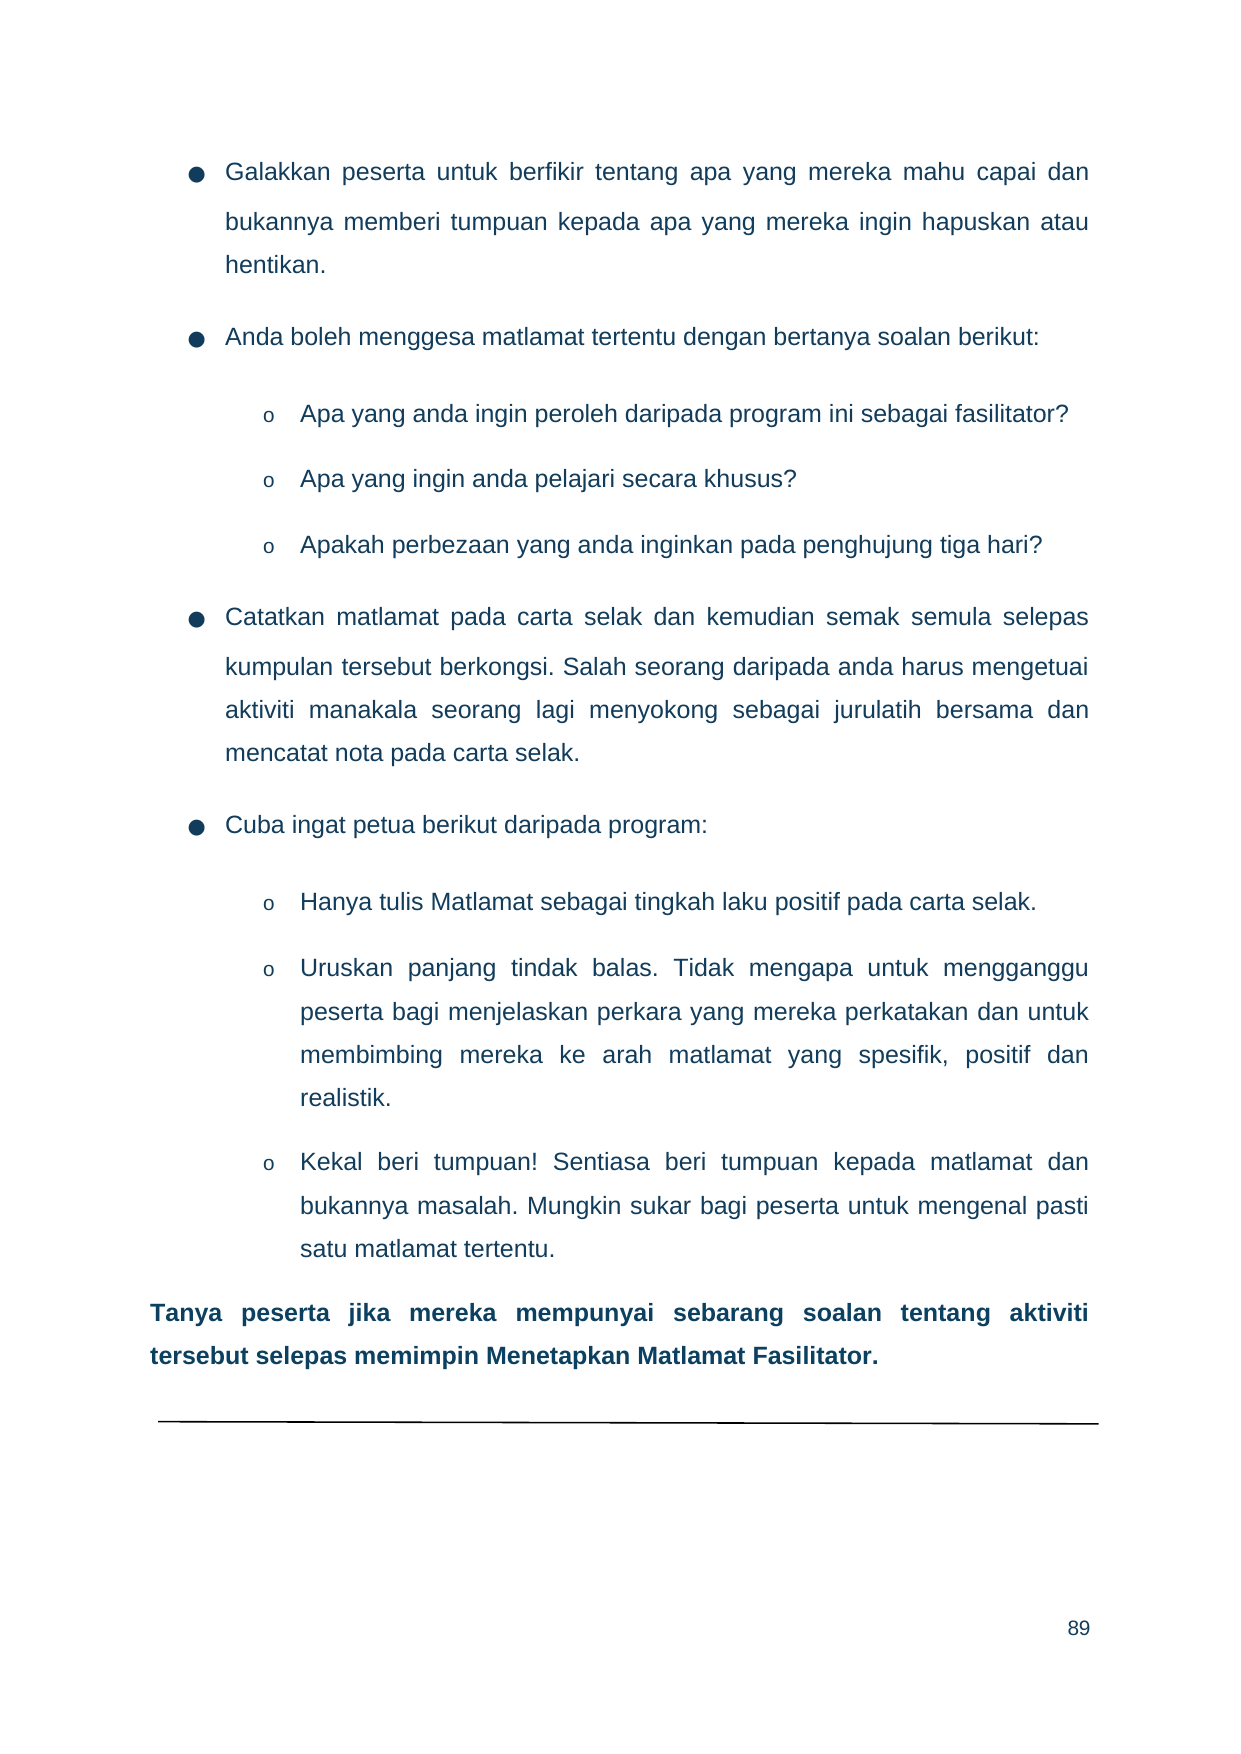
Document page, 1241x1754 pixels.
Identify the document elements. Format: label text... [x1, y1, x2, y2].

list Catatkan matlamat pada carta selak dan kemudian semak semula selepas kumpulan tersebut berkongsi. Salah seorang daripada anda harus mengetuai aktiviti manakala seorang lagi menyokong sebagai jurulatih bersama dan mencatat nota pada carta selak. [187, 595, 1090, 767]
list Uruskan panjang tindak balas. Tidak mengapa untuk mengganggu peserta bagi menjelaskan perkara yang mereka perkatakan dan untuk membimbing mereka ke arah matlamat yang spesifik, positif dan realistik. [262, 952, 1090, 1112]
list Kekal beri tumpuan! Sentiasa beri tumpuan kepada matlamat dan bukannya masalah. Mungkin sukar bagi peserta untuk mengenal pasti satu matlamat tertentu. [262, 1147, 1090, 1263]
list Apa yang ingin anda pelajari secara khusus? [262, 464, 1090, 494]
list Hanya tulis Matlamat sebagai tingkah laku positif pada carta selak. [262, 887, 1090, 917]
text Tanya peserta jika mereka mempunyai sebarang soalan tentang aktiviti tersebut selepas memimpin Menetapkan Matlamat Fasilitator. [150, 1298, 1090, 1370]
list Galakkan peserta untuk berfikir tentang apa yang mereka mahu capai dan bukannya memberi tumpuan kepada apa yang mereka ingin hapuskan atau hentikan. [187, 150, 1090, 279]
list Anda boleh menggesa matlamat tertentu dengan bertanya soalan berikut: [187, 314, 1090, 357]
list Apakah perbezaan yang anda inginkan pada penghujung tiga hari? [262, 530, 1090, 559]
list Apa yang anda ingin peroleh daripada program ini sebagai fasilitator? [262, 399, 1090, 429]
list Cuba ingat petua berikut daripada program: [187, 802, 1090, 845]
